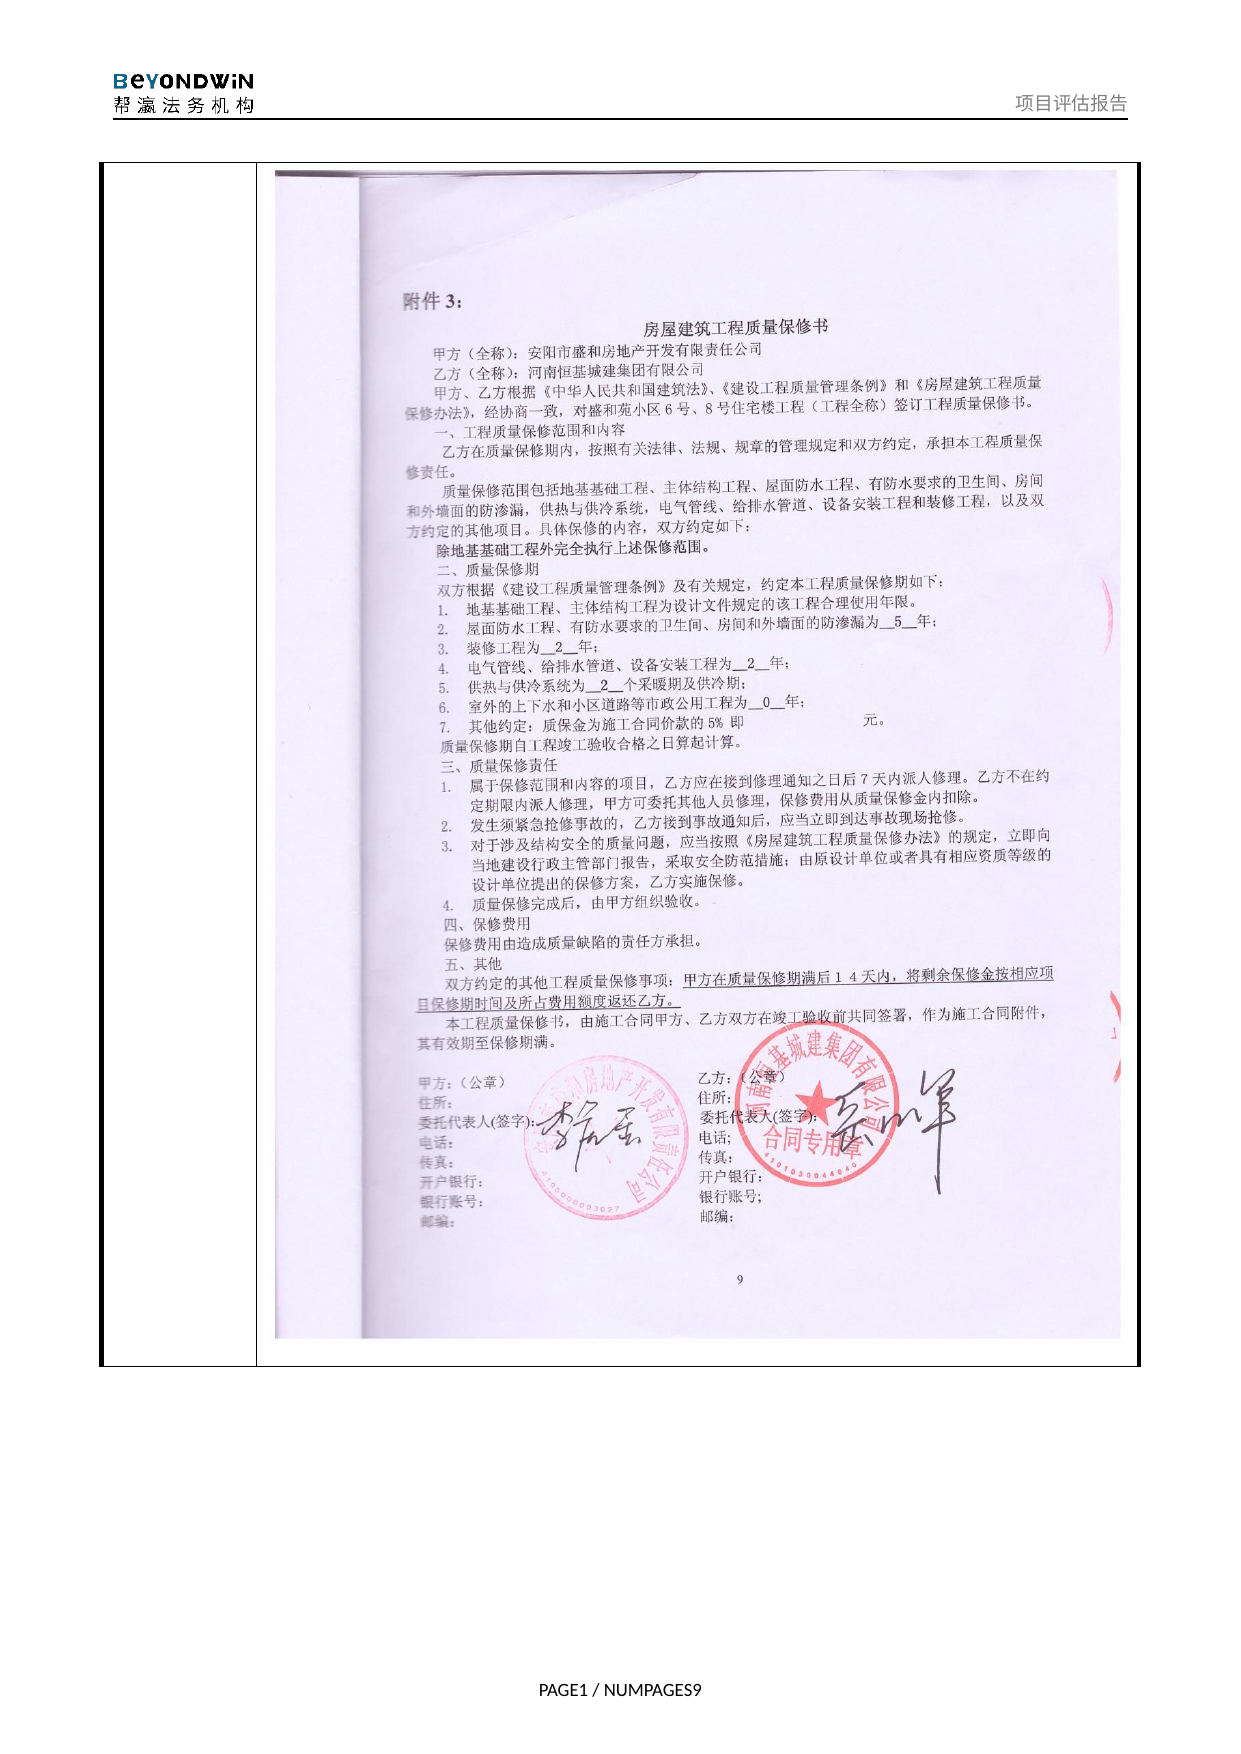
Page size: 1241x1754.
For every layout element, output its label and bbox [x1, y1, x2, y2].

picture [112, 73, 254, 115]
picture [267, 163, 1128, 1346]
table_cell [104, 163, 256, 1366]
table_cell [257, 163, 1137, 1366]
